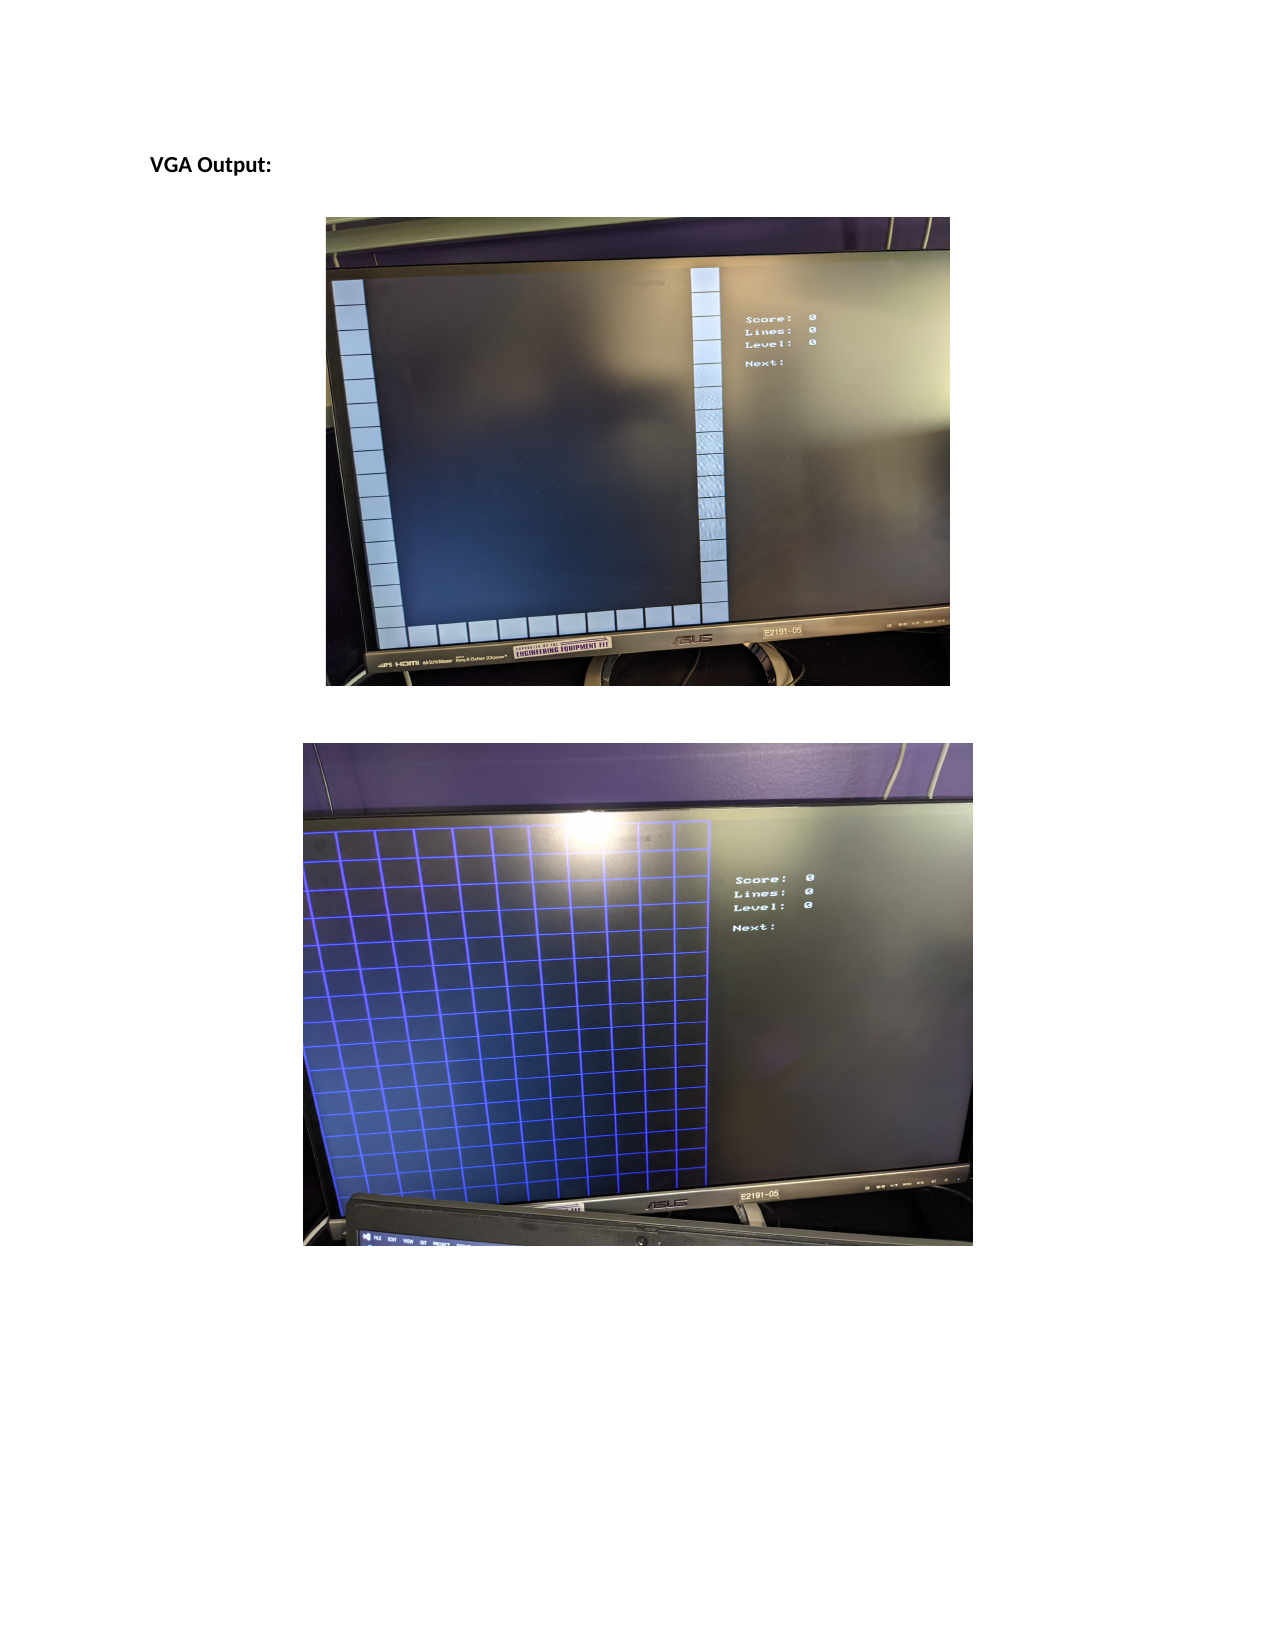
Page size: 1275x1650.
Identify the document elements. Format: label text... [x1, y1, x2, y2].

picture [303, 743, 973, 1246]
picture [325, 217, 950, 686]
text VGA Output: [150, 150, 1125, 178]
